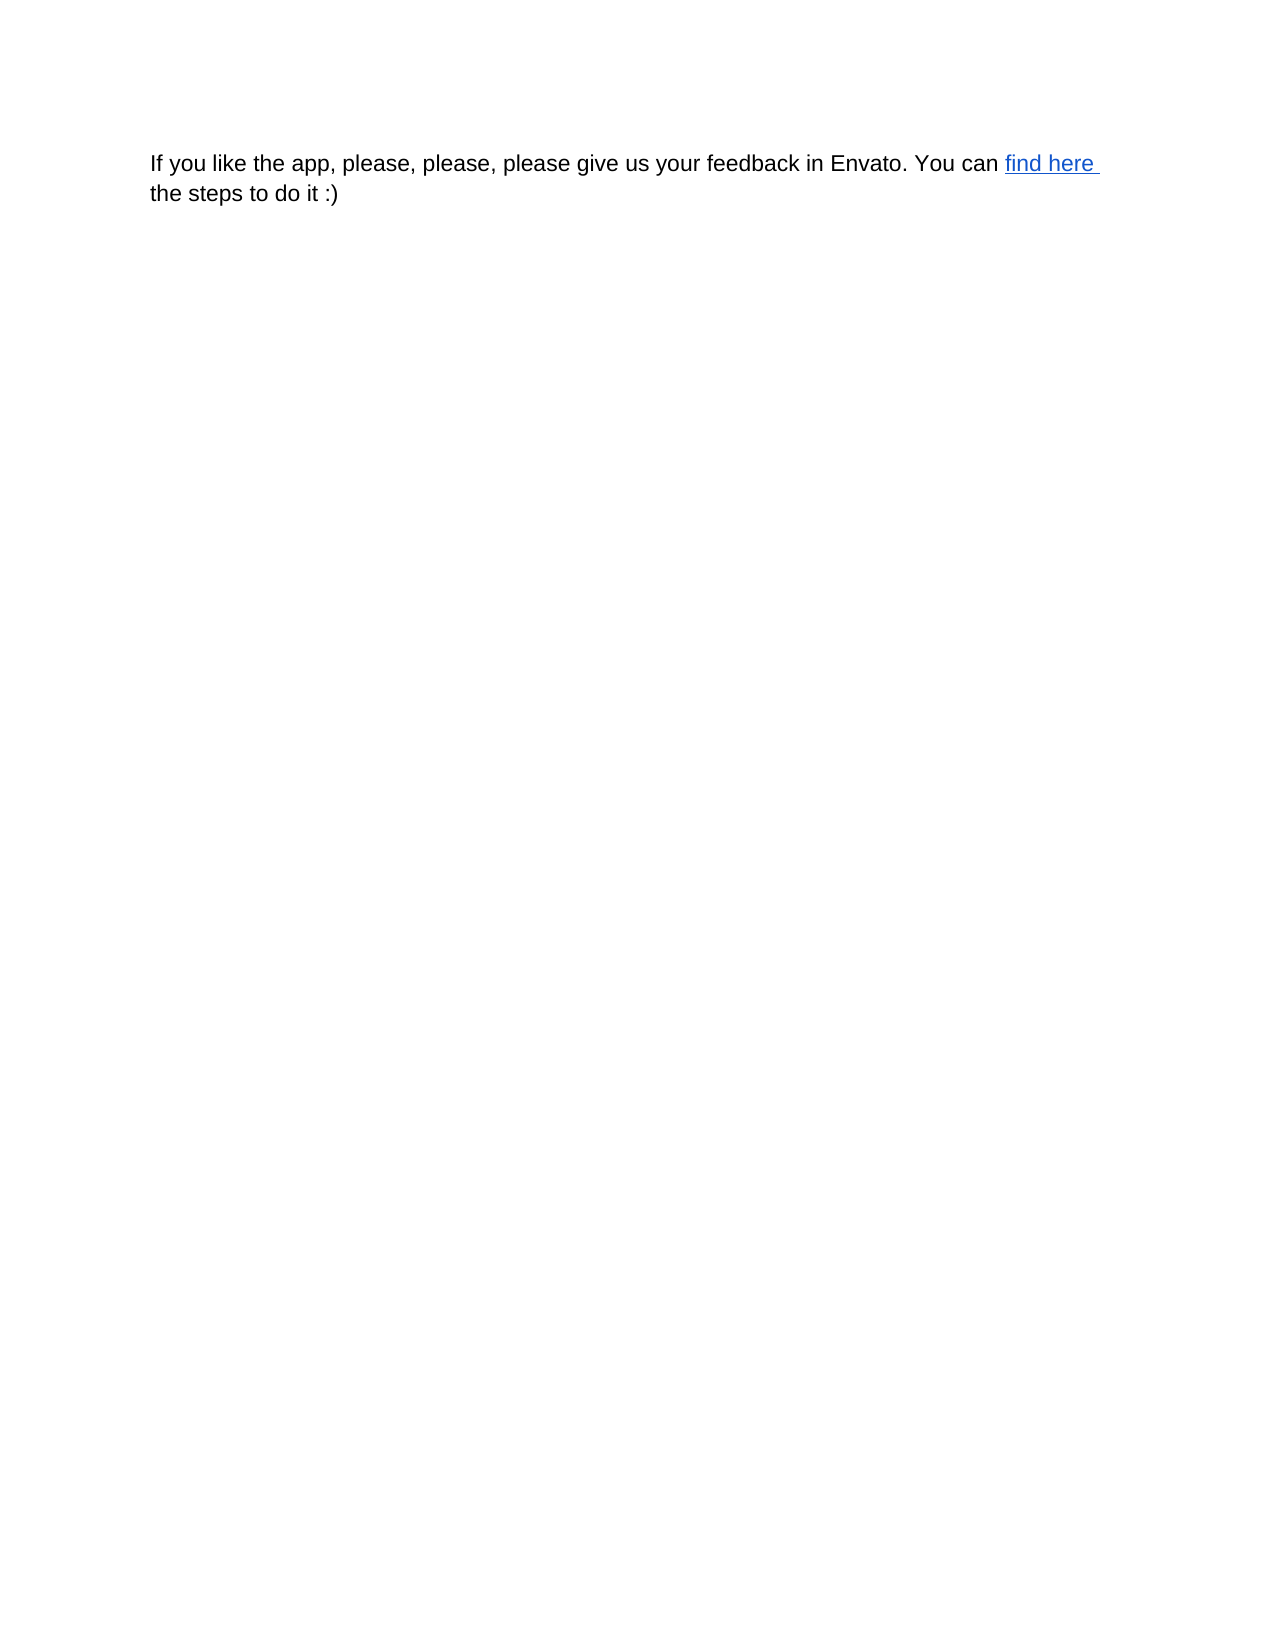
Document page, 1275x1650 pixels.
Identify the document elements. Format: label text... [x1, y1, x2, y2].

text If you like the app, please, please, please give us your feedback in Envato. You can find here the steps to do it :) [150, 150, 1125, 207]
